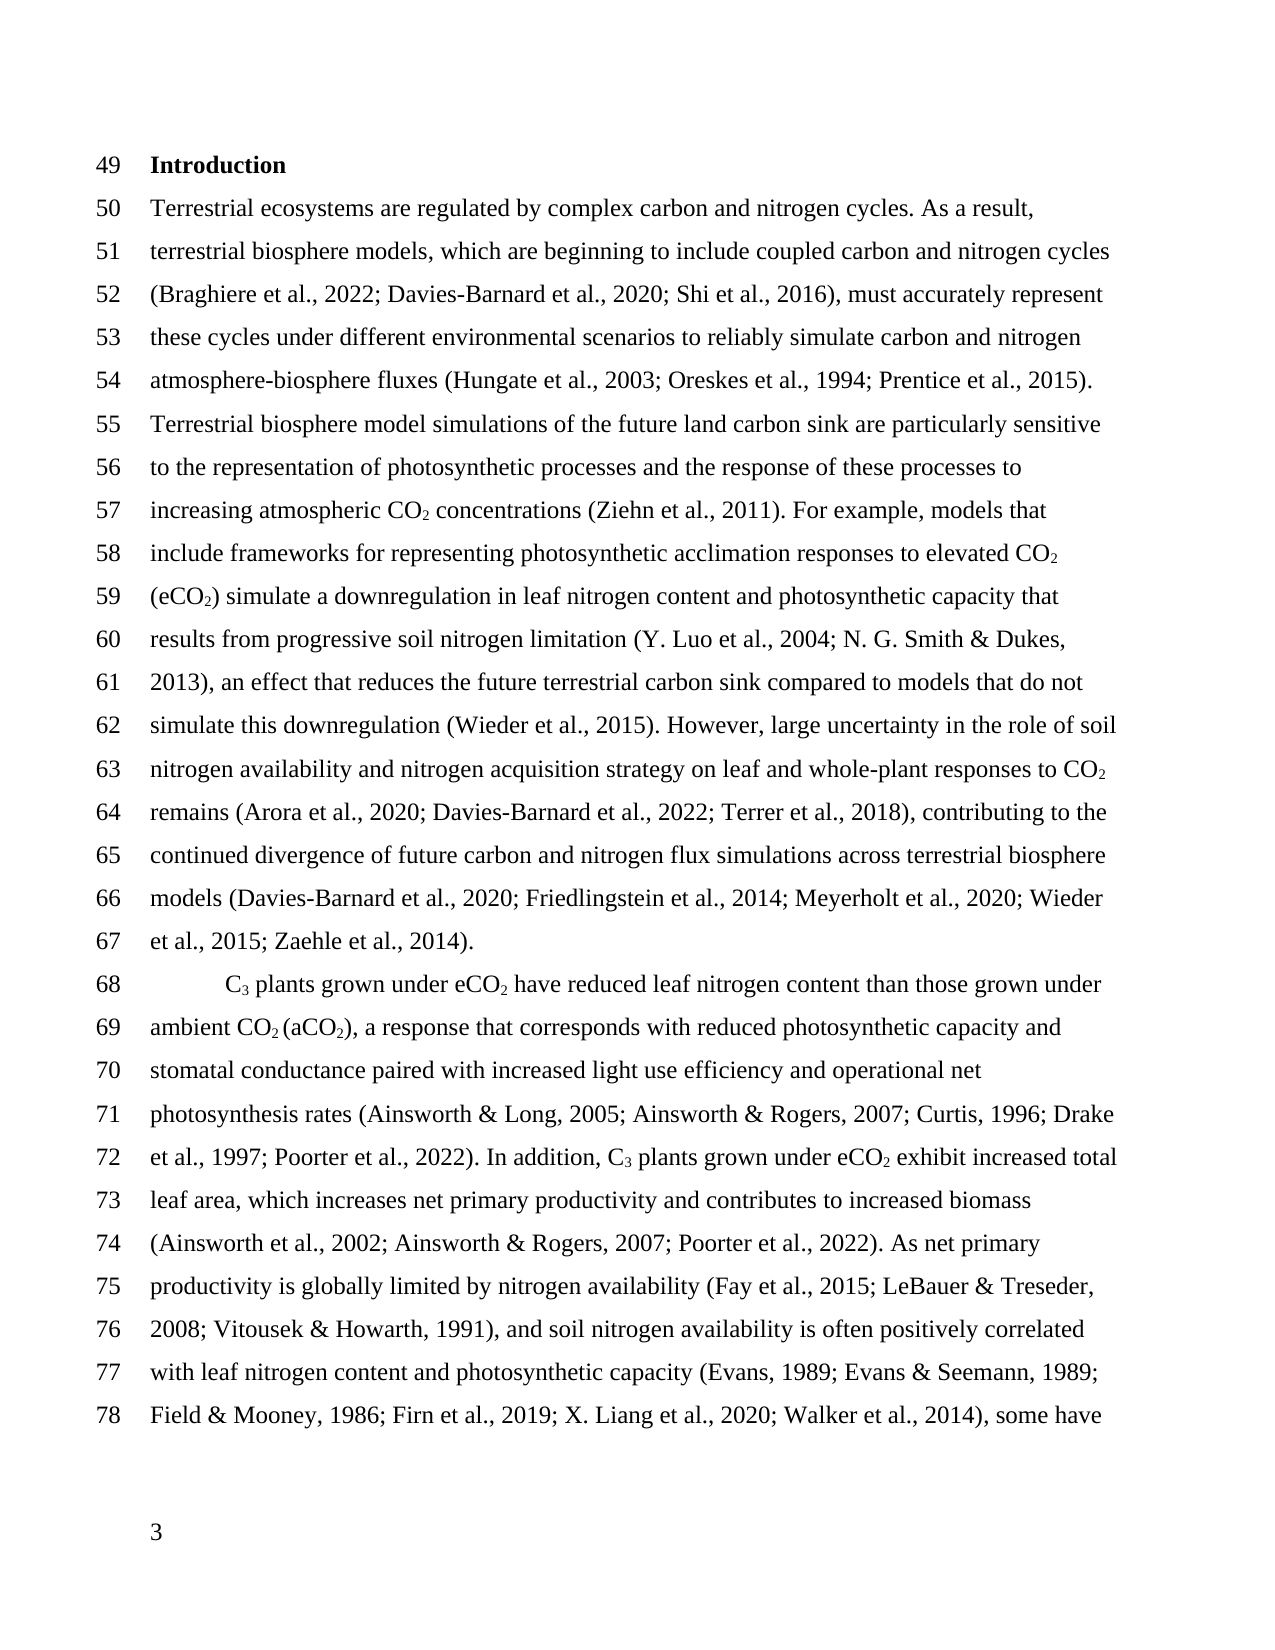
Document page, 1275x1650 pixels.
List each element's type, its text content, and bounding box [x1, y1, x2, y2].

text Introduction [150, 150, 1125, 179]
text Terrestrial ecosystems are regulated by complex carbon and nitrogen cycles. As a result, terrestrial biosphere models, which are beginning to include coupled carbon and nitrogen cycles , must accurately represent these cycles under different environmental scenarios to reliably simulate carbon and nitrogen atmosphere-biosphere fluxes . Terrestrial biosphere model simulations of the future land carbon sink are particularly sensitive to the representation of photosynthetic processes and the response of these processes to increasing atmospheric CO2 concentrations . For example, models that include frameworks for representing photosynthetic acclimation responses to elevated CO2 (eCO2) simulate a downregulation in leaf nitrogen content and photosynthetic capacity that results from progressive soil nitrogen limitation , an effect that reduces the future terrestrial carbon sink compared to models that do not simulate this downregulation . However, large uncertainty in the role of soil nitrogen availability and nitrogen acquisition strategy on leaf and whole-plant responses to CO2 remains , contributing to the continued divergence of future carbon and nitrogen flux simulations across terrestrial biosphere models . [150, 193, 1125, 955]
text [150, 969, 1125, 1429]
